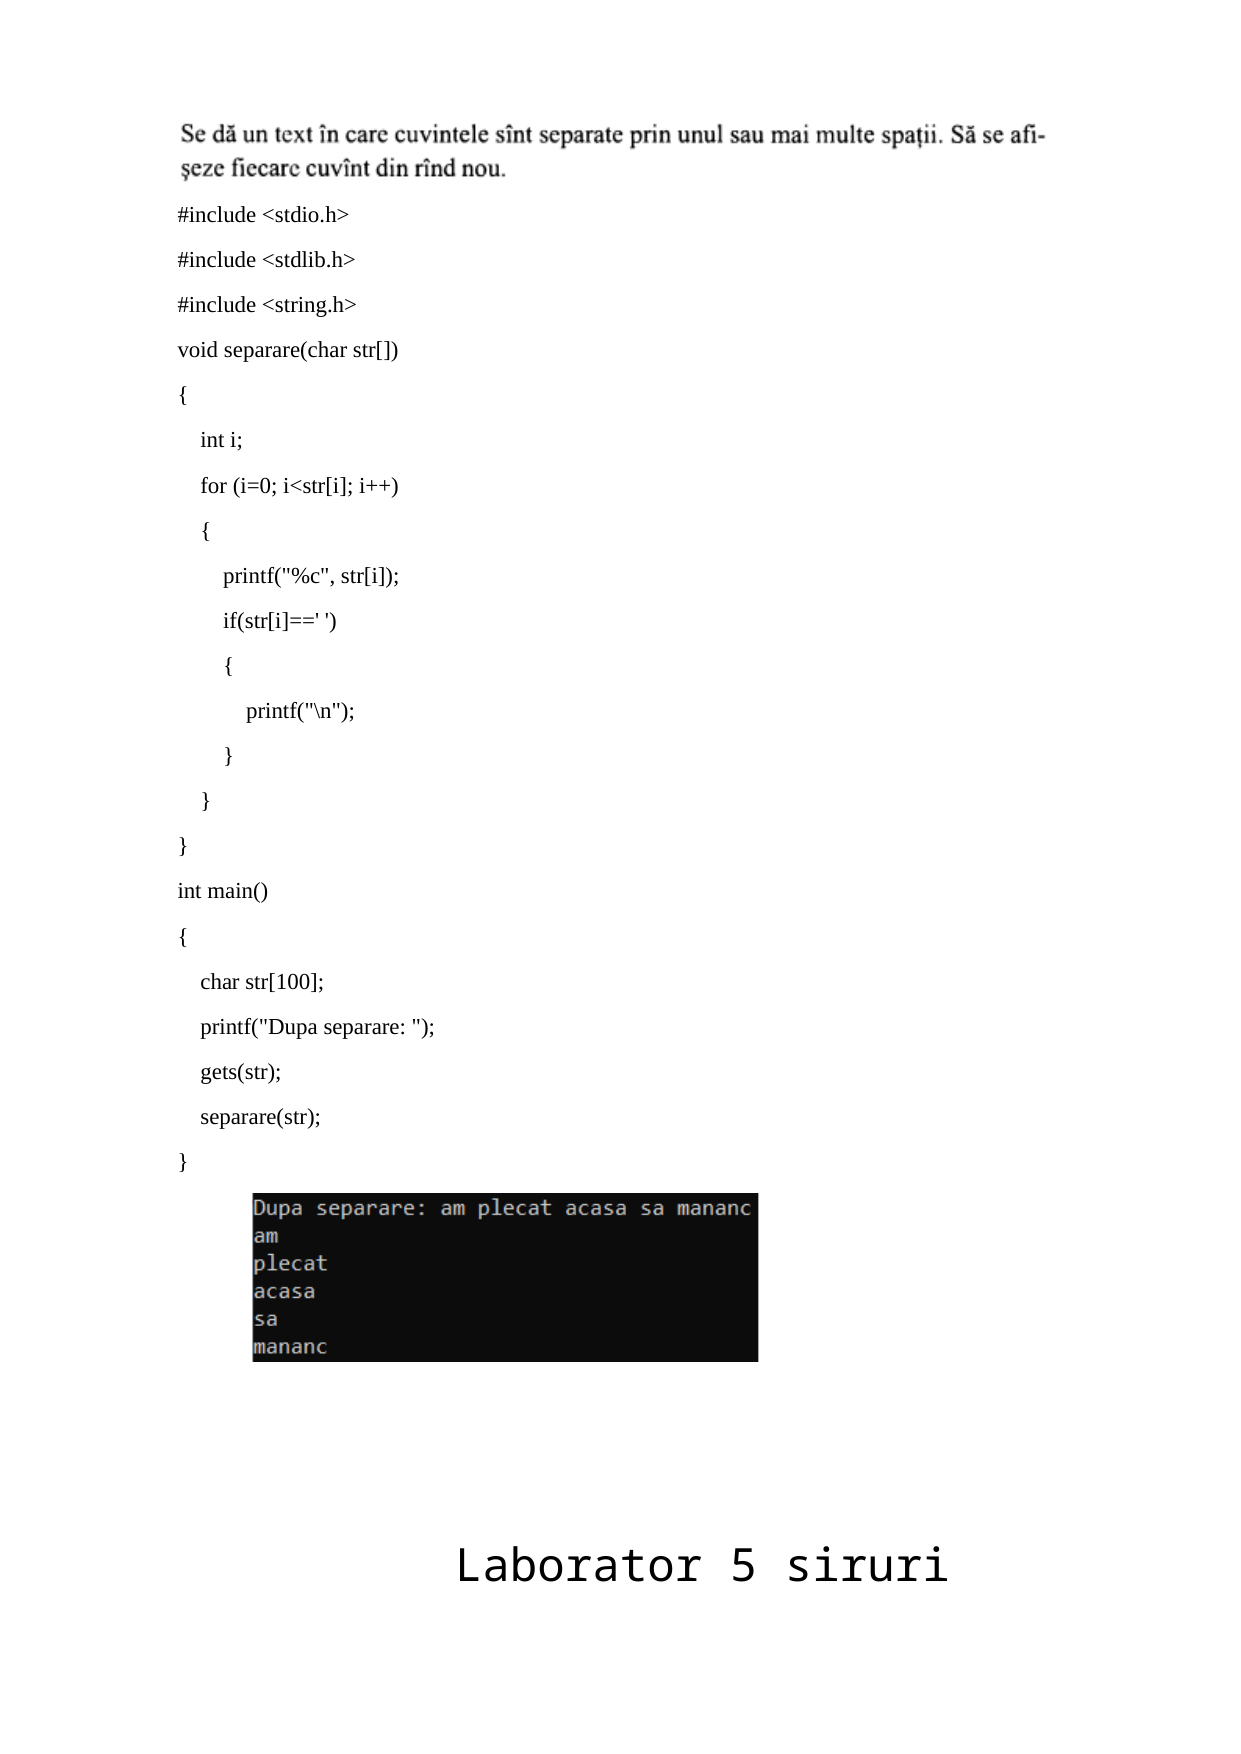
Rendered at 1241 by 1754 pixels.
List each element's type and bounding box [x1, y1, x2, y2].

picture [177, 118, 1054, 183]
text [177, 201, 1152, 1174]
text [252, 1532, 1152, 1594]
picture [252, 1193, 759, 1362]
